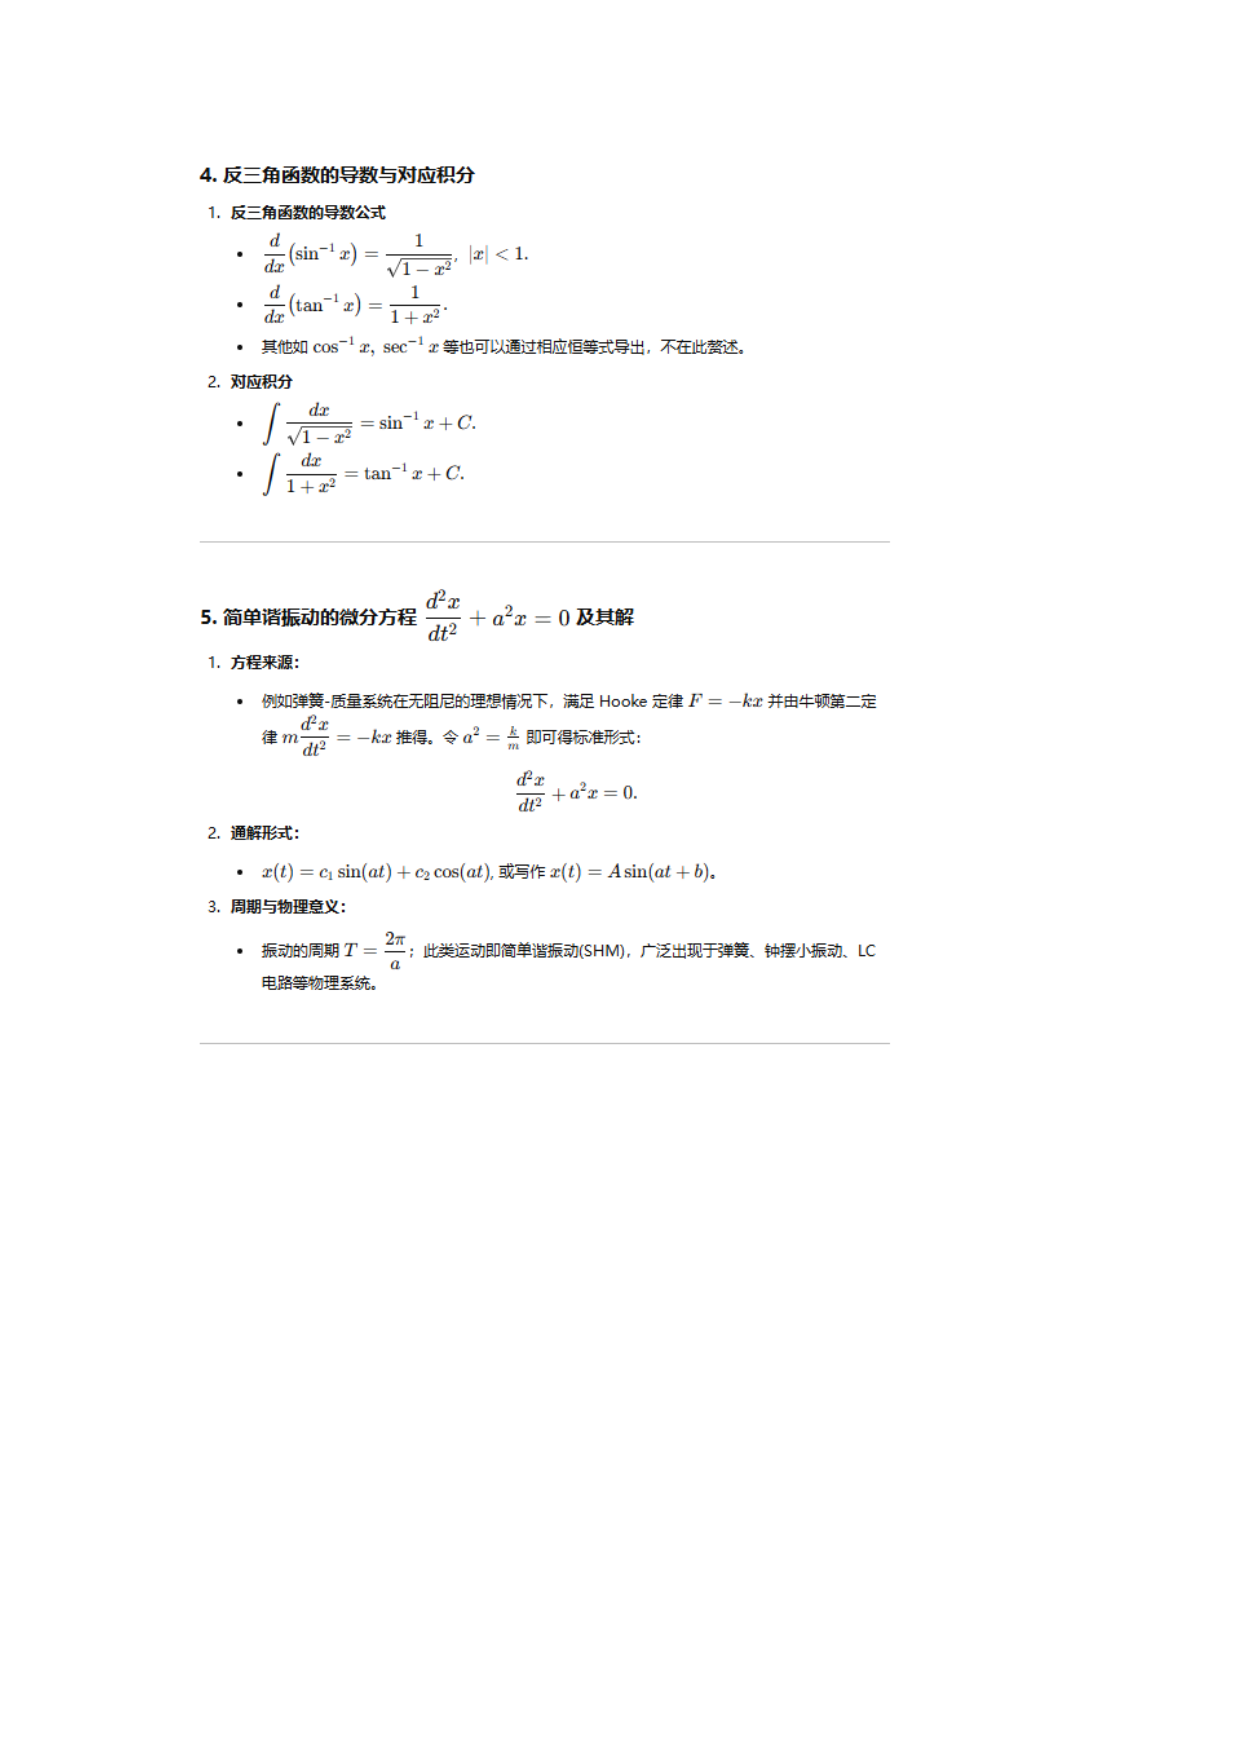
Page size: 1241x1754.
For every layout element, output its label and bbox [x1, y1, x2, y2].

picture [187, 152, 1053, 1065]
